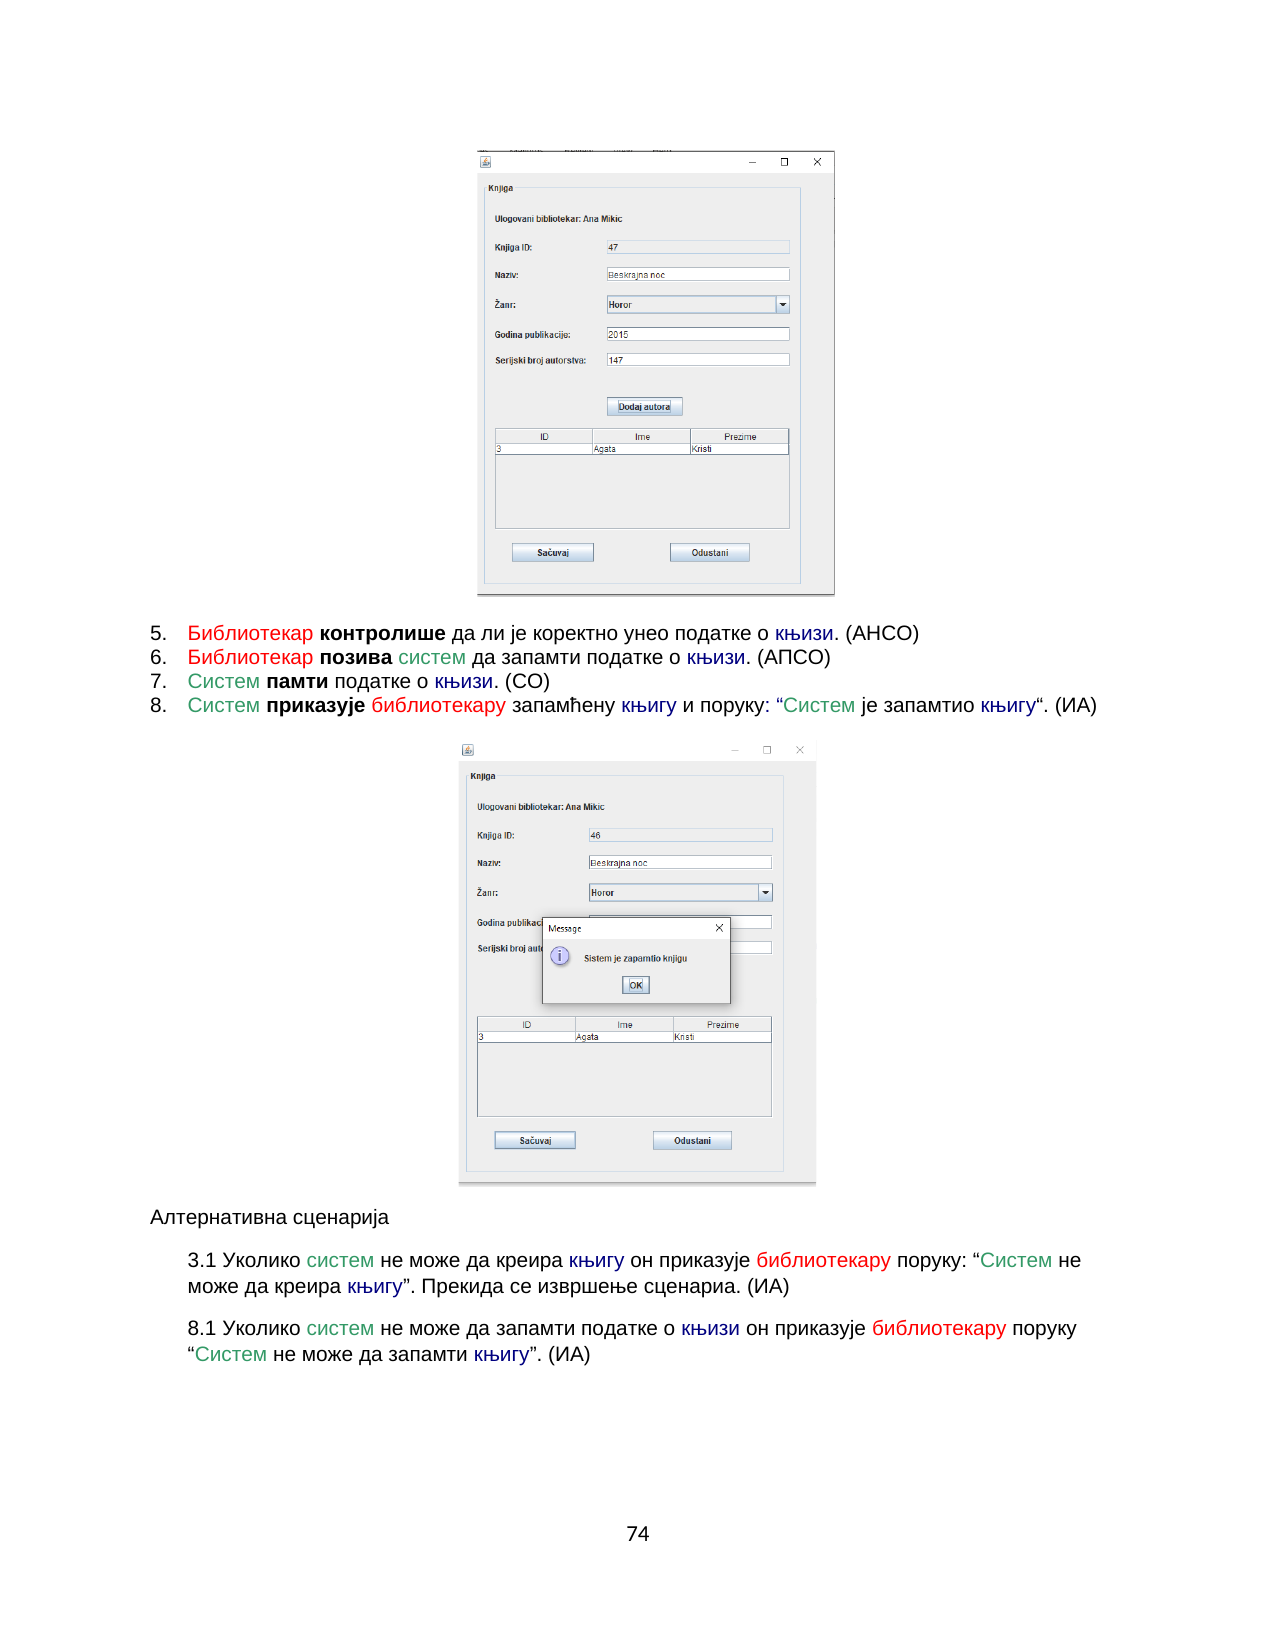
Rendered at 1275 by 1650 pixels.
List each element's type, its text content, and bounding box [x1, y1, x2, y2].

text Алтернативна сценарија [150, 1205, 1125, 1229]
text 8.1 Уколико систем не може да запамти податке о књизи он приказује библиотекару поруку “Систем не може да запамти књигу”. (ИА) [187, 1316, 1125, 1366]
picture [477, 150, 835, 597]
text 3.1 Уколико систем не може да креира књигу он приказује библиотекару поруку: “Систем не може да креира књигу”. Прекида се извршење сценариа. (ИА) [187, 1248, 1125, 1297]
list Библиотекар контролише да ли је коректно унео податке о књизи. (АНСО) [150, 621, 1125, 645]
picture [458, 740, 817, 1187]
list Систем памти податке о књизи. (СО) [150, 669, 1125, 693]
list Библиотекар позива систем да запамти податке о књизи. (АПСО) [150, 645, 1125, 669]
list Систем приказује библиотекару запамћену књигу и поруку: “Систем је запамтио књигу“. (ИА) [150, 693, 1125, 717]
